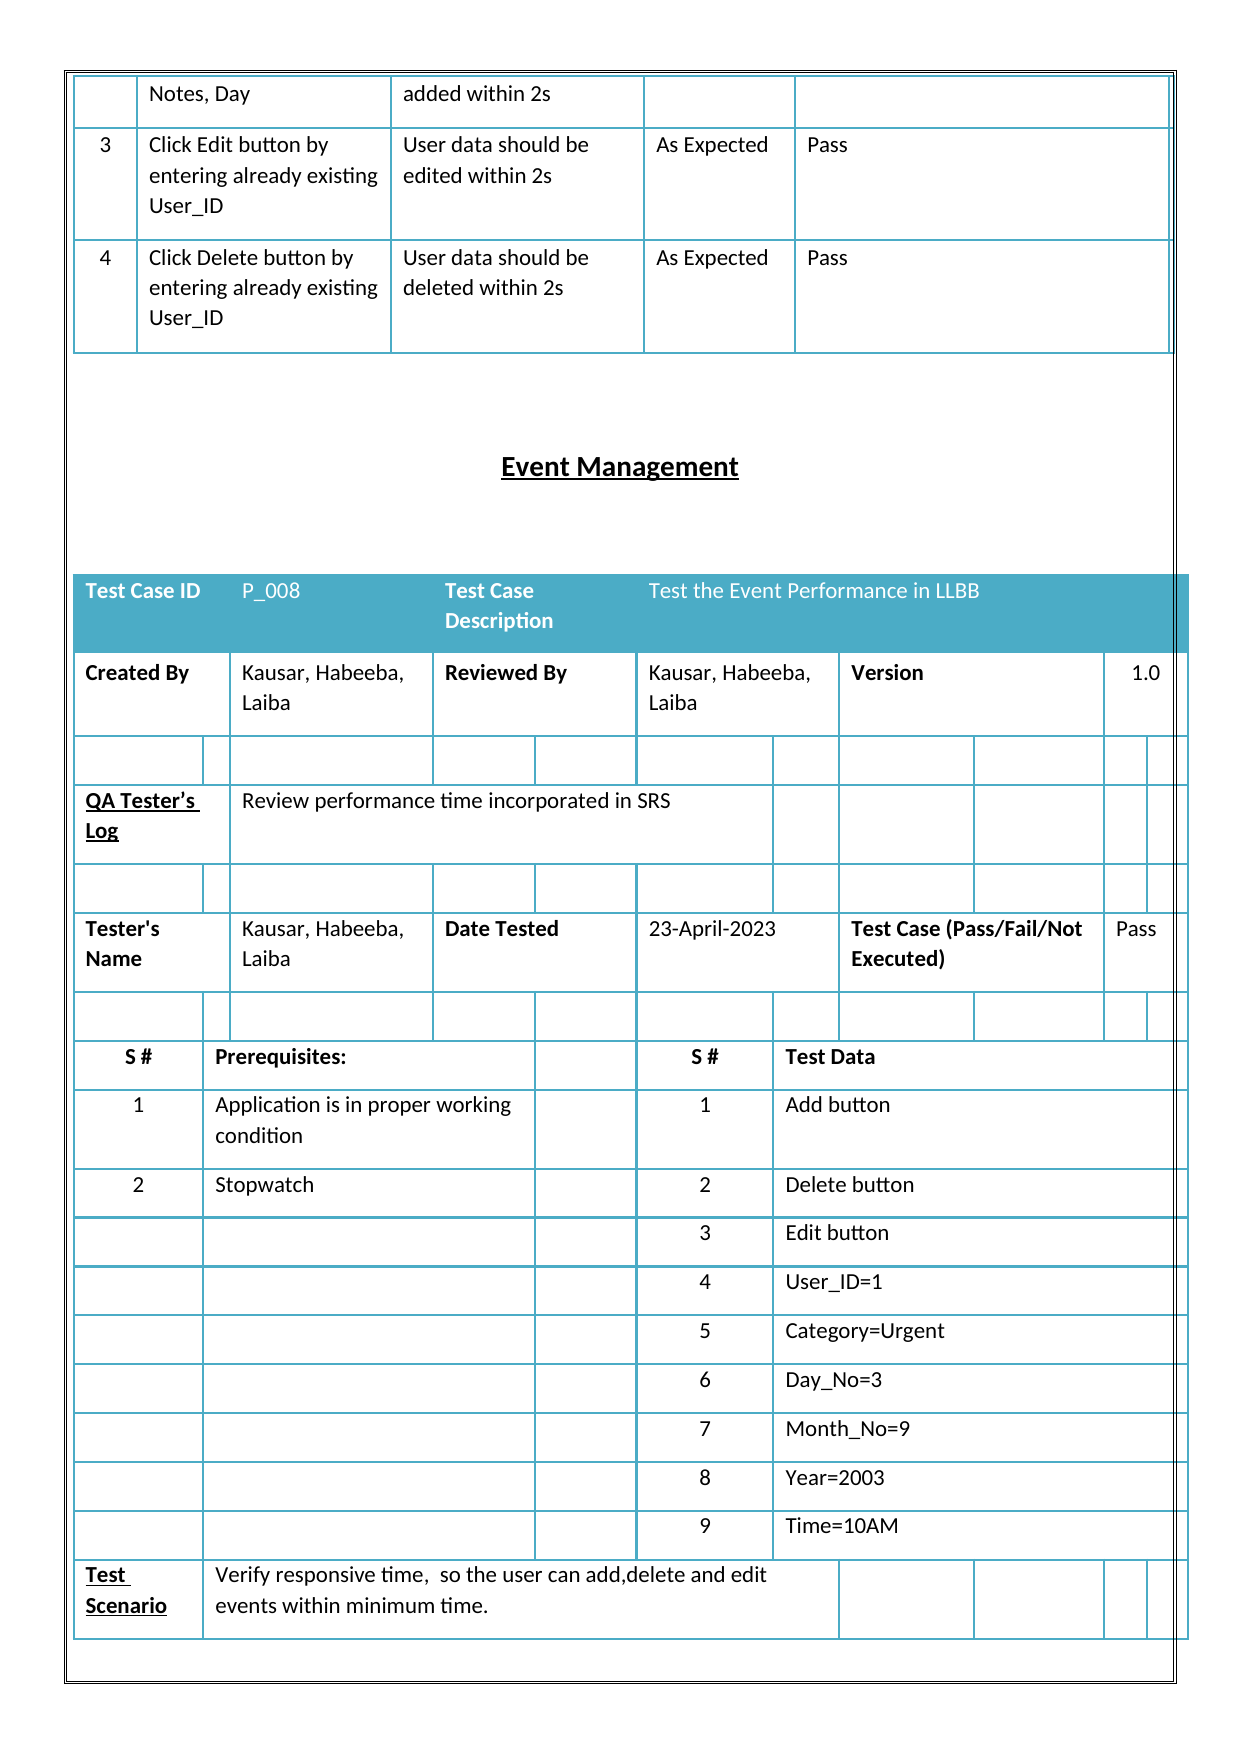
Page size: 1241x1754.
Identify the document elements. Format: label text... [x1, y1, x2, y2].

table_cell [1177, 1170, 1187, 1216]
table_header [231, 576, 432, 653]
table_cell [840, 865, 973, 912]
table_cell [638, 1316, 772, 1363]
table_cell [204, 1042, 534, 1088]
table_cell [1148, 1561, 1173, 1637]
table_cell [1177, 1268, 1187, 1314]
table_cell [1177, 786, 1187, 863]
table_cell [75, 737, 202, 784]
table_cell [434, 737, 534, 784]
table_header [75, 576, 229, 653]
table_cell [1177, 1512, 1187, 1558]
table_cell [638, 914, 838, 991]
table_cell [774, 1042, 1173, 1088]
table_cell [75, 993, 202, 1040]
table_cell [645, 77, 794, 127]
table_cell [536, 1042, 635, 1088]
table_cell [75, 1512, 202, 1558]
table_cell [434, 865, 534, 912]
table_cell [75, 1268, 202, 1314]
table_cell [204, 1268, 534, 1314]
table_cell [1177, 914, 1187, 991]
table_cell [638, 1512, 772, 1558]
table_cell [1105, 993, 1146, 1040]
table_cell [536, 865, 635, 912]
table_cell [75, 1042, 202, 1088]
text Event Management [75, 448, 1165, 483]
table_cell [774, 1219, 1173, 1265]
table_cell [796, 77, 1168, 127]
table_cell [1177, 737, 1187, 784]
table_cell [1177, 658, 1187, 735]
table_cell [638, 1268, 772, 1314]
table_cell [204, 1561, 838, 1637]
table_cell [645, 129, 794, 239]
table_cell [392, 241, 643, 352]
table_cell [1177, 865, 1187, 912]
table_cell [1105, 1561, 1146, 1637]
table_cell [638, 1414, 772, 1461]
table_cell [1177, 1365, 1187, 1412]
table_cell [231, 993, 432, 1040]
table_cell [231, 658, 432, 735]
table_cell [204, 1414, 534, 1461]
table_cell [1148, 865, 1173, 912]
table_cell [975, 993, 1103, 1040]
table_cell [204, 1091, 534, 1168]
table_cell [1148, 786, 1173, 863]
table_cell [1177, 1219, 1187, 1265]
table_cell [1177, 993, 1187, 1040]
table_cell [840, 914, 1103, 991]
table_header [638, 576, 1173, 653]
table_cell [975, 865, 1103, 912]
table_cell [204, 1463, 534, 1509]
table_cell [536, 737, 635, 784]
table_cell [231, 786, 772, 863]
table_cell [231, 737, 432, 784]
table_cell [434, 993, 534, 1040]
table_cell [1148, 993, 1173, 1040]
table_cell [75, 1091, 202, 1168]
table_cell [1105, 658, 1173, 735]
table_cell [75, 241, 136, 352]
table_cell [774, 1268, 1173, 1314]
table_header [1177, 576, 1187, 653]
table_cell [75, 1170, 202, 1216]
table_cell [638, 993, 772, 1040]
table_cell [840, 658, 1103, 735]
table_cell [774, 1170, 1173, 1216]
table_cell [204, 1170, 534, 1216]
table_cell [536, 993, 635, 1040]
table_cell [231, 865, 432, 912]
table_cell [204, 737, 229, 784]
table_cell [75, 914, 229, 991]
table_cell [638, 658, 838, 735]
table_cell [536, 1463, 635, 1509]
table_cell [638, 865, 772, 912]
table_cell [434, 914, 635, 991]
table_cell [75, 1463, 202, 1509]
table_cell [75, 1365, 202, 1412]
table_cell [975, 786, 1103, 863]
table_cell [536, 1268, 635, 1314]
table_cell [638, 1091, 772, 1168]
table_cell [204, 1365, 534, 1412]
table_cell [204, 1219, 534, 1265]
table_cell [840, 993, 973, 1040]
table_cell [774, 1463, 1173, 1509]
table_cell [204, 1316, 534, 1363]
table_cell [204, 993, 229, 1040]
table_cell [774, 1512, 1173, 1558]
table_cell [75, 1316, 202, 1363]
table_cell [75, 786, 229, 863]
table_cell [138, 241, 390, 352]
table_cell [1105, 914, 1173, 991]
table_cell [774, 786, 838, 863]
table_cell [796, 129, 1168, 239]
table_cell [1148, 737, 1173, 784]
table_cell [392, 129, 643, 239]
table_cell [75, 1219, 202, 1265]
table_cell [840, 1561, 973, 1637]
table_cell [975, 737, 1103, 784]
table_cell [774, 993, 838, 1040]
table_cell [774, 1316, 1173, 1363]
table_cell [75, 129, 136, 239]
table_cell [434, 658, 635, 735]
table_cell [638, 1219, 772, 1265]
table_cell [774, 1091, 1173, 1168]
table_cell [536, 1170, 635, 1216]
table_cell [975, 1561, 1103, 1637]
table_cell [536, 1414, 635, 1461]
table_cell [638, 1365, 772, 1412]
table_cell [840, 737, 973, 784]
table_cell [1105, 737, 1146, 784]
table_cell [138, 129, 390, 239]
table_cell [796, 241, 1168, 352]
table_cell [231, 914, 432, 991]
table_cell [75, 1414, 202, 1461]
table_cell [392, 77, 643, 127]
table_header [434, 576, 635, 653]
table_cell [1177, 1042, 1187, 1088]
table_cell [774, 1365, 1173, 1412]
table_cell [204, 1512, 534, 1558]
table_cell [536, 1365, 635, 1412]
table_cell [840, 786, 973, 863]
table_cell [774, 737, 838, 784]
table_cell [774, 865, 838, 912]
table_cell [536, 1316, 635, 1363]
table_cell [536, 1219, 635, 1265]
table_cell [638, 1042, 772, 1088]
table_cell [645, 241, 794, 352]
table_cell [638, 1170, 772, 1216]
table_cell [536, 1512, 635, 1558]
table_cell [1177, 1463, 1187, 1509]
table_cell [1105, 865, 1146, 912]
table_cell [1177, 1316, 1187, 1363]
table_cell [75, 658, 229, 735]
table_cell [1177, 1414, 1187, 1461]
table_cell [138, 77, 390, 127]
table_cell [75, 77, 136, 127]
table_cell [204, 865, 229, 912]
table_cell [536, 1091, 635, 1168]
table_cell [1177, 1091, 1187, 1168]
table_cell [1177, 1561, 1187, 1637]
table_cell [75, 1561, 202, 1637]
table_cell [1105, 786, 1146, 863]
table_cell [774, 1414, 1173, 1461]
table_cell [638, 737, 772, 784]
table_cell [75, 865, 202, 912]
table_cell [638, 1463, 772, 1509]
